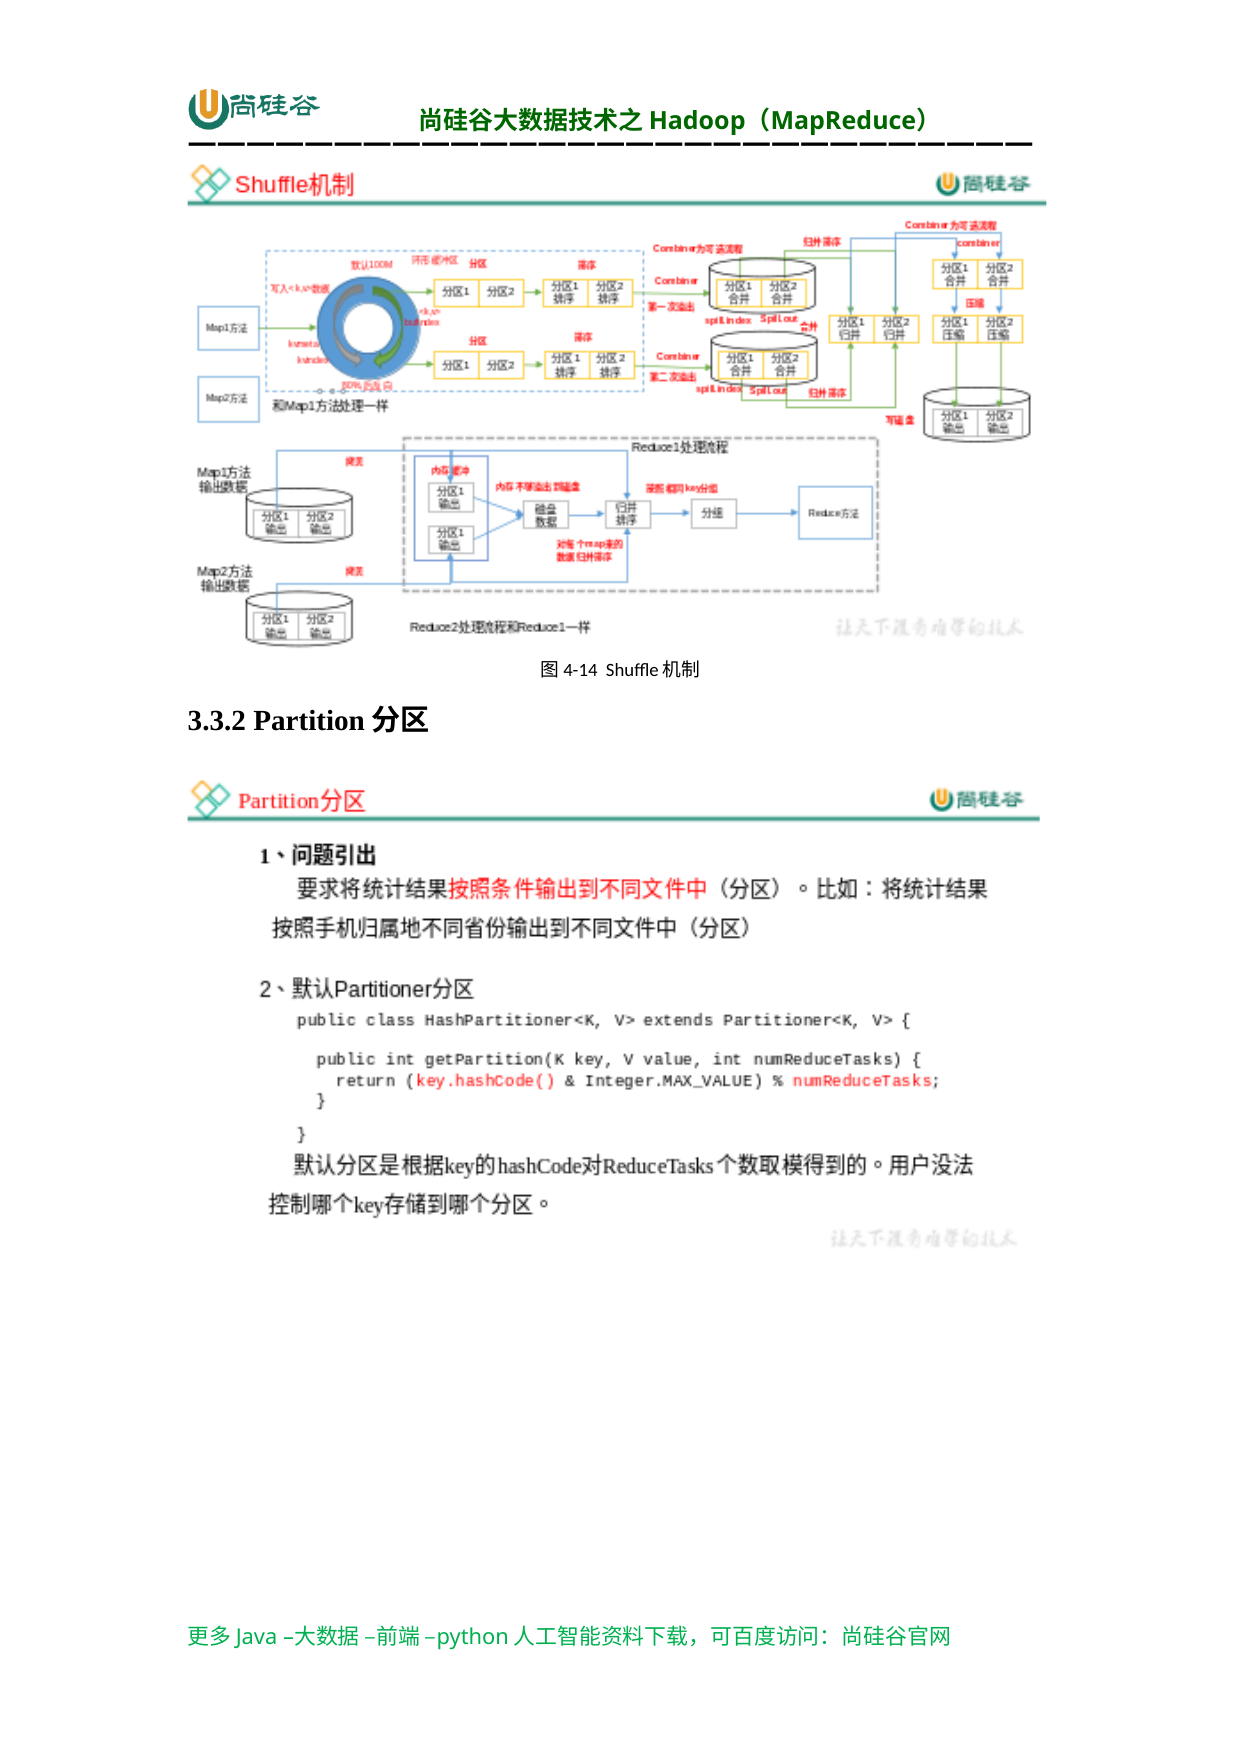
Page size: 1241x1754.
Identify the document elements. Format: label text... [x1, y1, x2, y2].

text 图4-14 Shuffle机制 [187, 652, 1053, 685]
subtitle 3.3.2 Partition分区 [187, 685, 1053, 750]
